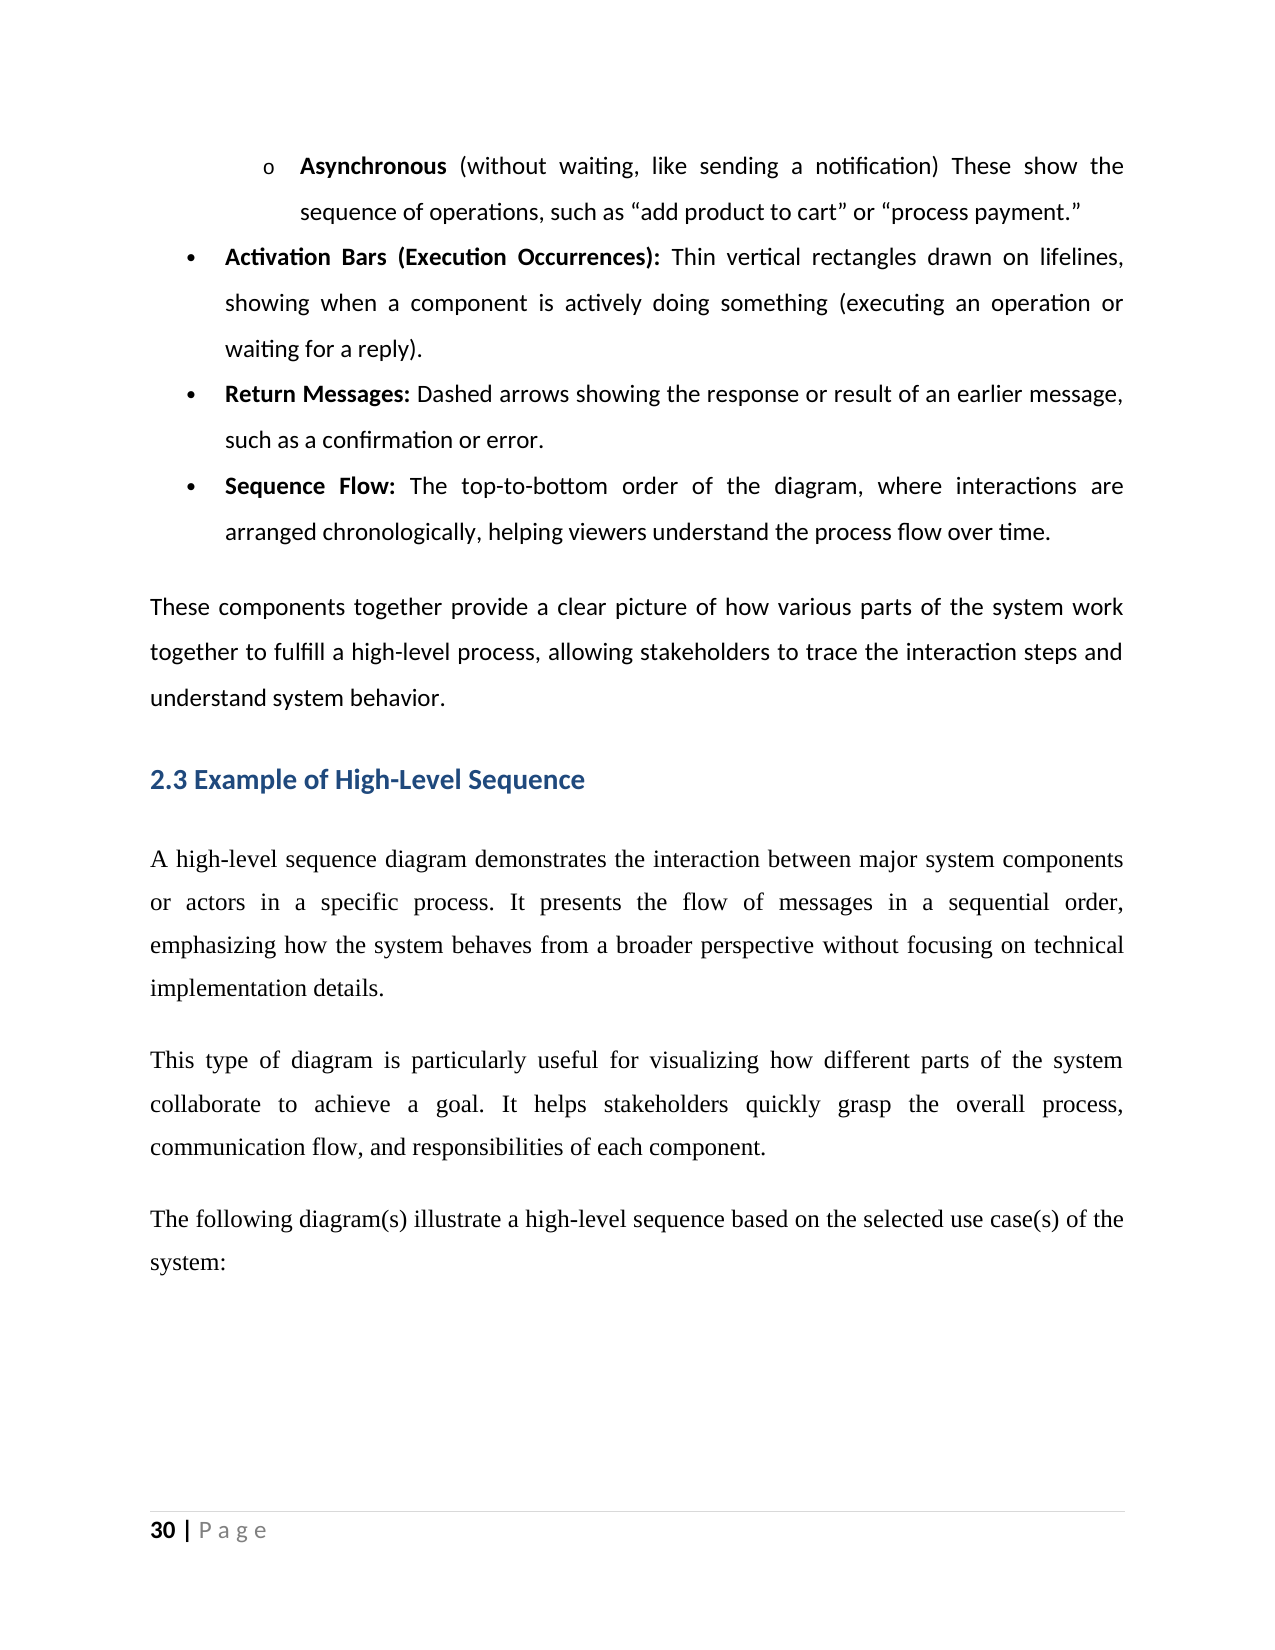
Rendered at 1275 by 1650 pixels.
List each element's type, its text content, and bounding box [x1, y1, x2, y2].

text The following diagram(s) illustrate a high-level sequence based on the selected use case(s) of the system: [150, 1204, 1125, 1276]
text This type of diagram is particularly useful for visualizing how different parts of the system collaborate to achieve a goal. It helps stakeholders quickly grasp the overall process, communication flow, and responsibilities of each component. [150, 1046, 1125, 1161]
subtitle 2.3 Example of High-Level Sequence [150, 761, 1125, 797]
text A high-level sequence diagram demonstrates the interaction between major system components or actors in a specific process. It presents the flow of messages in a sequential order, emphasizing how the system behaves from a broader perspective without focusing on technical implementation details. [150, 844, 1125, 1002]
list Activation Bars (Execution Occurrences): Thin vertical rectangles drawn on lifelines, showing when a component is actively doing something (executing an operation or waiting for a reply). [187, 241, 1125, 363]
text These components together provide a clear picture of how various parts of the system work together to fulfill a high-level process, allowing stakeholders to trace the interaction steps and understand system behavior. [150, 591, 1125, 713]
list Return Messages: Dashed arrows showing the response or result of an earlier message, such as a confirmation or error. [187, 379, 1125, 455]
list Sequence Flow: The top-to-bottom order of the diagram, where interactions are arranged chronologically, helping viewers understand the process flow over time. [187, 470, 1125, 546]
list Asynchronous (without waiting, like sending a notification) These show the sequence of operations, such as “add product to cart” or “process payment.” [262, 150, 1125, 226]
